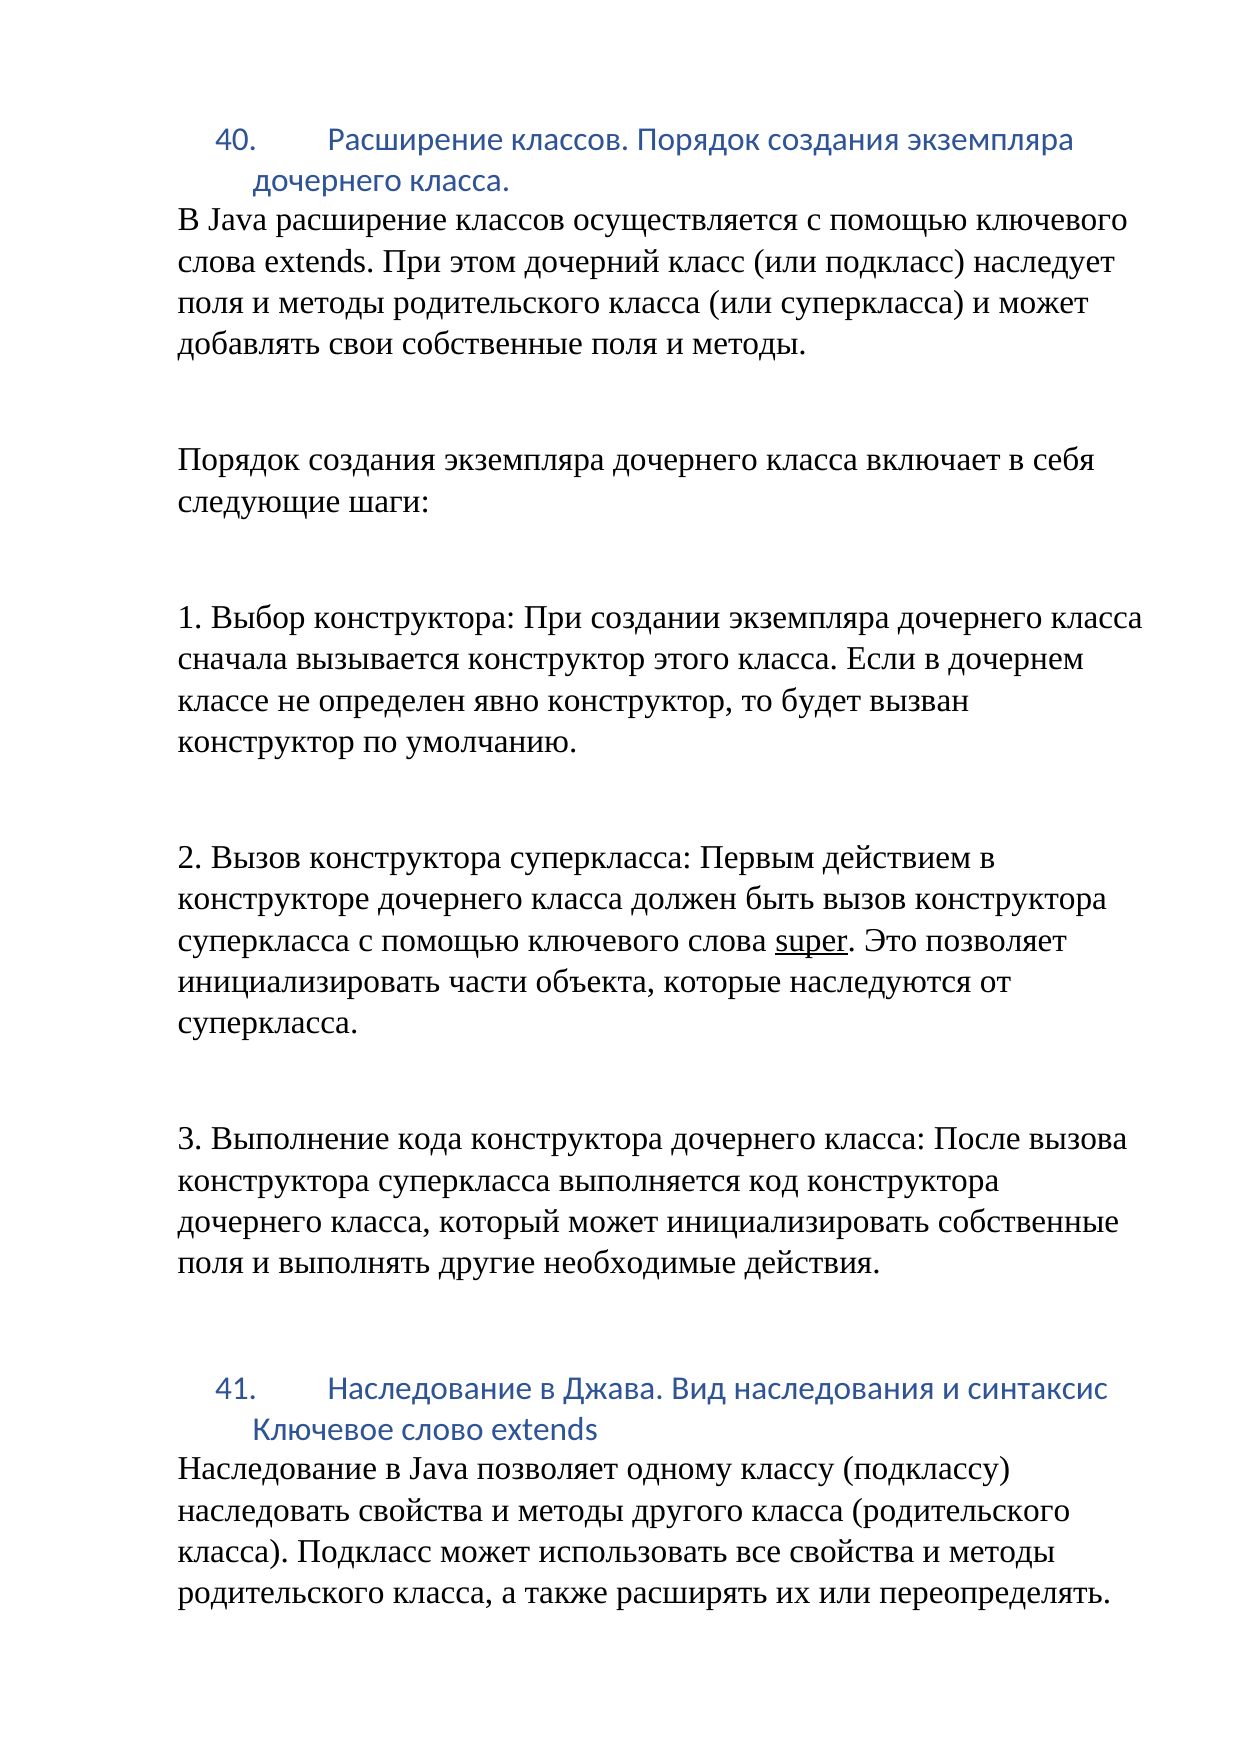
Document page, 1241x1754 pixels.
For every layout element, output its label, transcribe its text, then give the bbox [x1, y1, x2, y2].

text Наследование в Java позволяет одному классу (подклассу) наследовать свойства и методы другого класса (родительского класса). Подкласс может использовать все свойства и методы родительского класса, а также расширять их или переопределять. [177, 1448, 1152, 1611]
text 2. Вызов конструктора суперкласса: Первым действием в конструкторе дочернего класса должен быть вызов конструктора суперкласса с помощью ключевого слова super. Это позволяет инициализировать части объекта, которые наследуются от суперкласса. [177, 837, 1152, 1041]
subtitle Расширение классов. Порядок создания экземпляра дочернего класса. [215, 118, 1152, 199]
text 1. Выбор конструктора: При создании экземпляра дочернего класса сначала вызывается конструктор этого класса. Если в дочернем классе не определен явно конструктор, то будет вызван конструктор по умолчанию. [177, 597, 1152, 759]
text 3. Выполнение кода конструктора дочернего класса: После вызова конструктора суперкласса выполняется код конструктора дочернего класса, который может инициализировать собственные поля и выполнять другие необходимые действия. [177, 1119, 1152, 1281]
subtitle Наследование в Джава. Вид наследования и синтаксис Ключевое слово extends [215, 1367, 1152, 1448]
text Порядок создания экземпляра дочернего класса включает в себя следующие шаги: [177, 440, 1152, 519]
text В Java расширение классов осуществляется с помощью ключевого слова extends. При этом дочерний класс (или подкласс) наследует поля и методы родительского класса (или суперкласса) и может добавлять свои собственные поля и методы. [177, 199, 1152, 362]
